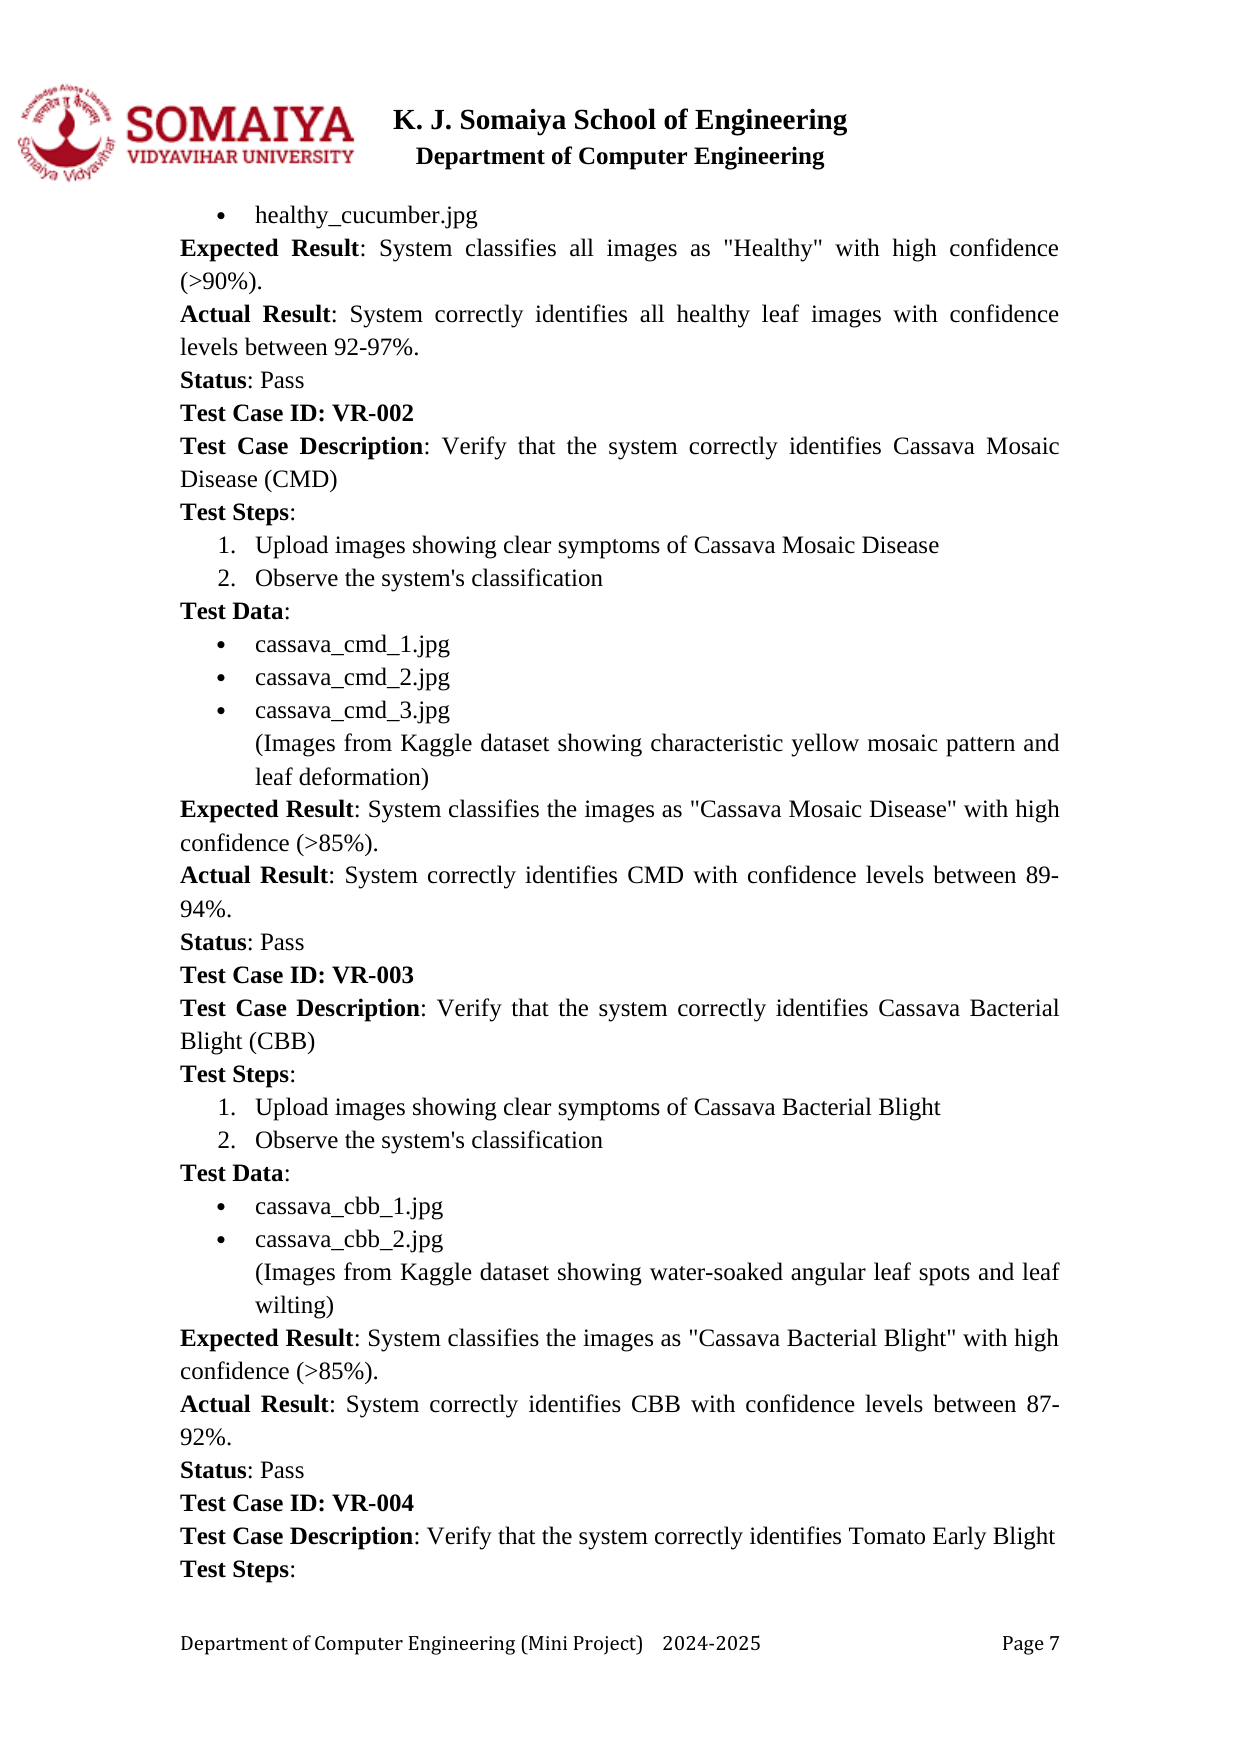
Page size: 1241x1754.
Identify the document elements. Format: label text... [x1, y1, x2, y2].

text Test Data: [180, 596, 1060, 625]
text Expected Result: System classifies all images as "Healthy" with high confidence (>90%). [180, 233, 1060, 295]
list cassava_cmd_2.jpg [217, 662, 1060, 691]
text Test Case Description: Verify that the system correctly identifies Cassava Mosaic Disease (CMD) [180, 431, 1060, 493]
text Test Steps: [180, 1554, 1060, 1583]
text Status: Pass [180, 1455, 1060, 1484]
text Test Case ID: VR-004 [180, 1488, 1060, 1517]
text Test Case Description: Verify that the system correctly identifies Cassava Bacterial Blight (CBB) [180, 993, 1060, 1054]
text Test Case ID: VR-003 [180, 960, 1060, 988]
list Observe the system's classification [217, 563, 1060, 592]
picture [9, 79, 362, 200]
list Upload images showing clear symptoms of Cassava Mosaic Disease [217, 530, 1060, 559]
text Test Case Description: Verify that the system correctly identifies Tomato Early Blight [180, 1521, 1060, 1550]
list healthy_cucumber.jpg [217, 200, 1060, 229]
list cassava_cmd_1.jpg [217, 629, 1060, 658]
text Test Steps: [180, 1059, 1060, 1087]
text Test Case ID: VR-002 [180, 398, 1060, 427]
text Expected Result: System classifies the images as "Cassava Bacterial Blight" with high confidence (>85%). [180, 1323, 1060, 1385]
text Status: Pass [180, 365, 1060, 394]
text Test Steps: [180, 497, 1060, 526]
list Observe the system's classification [217, 1125, 1060, 1153]
list cassava_cmd_3.jpg (Images from Kaggle dataset showing characteristic yellow mosaic pattern and leaf deformation) [217, 696, 1060, 790]
text Test Data: [180, 1158, 1060, 1187]
text Actual Result: System correctly identifies CBB with confidence levels between 87-92%. [180, 1389, 1060, 1451]
list cassava_cbb_2.jpg (Images from Kaggle dataset showing water-soaked angular leaf spots and leaf wilting) [217, 1224, 1060, 1319]
text Status: Pass [180, 927, 1060, 955]
list Upload images showing clear symptoms of Cassava Bacterial Blight [217, 1092, 1060, 1121]
text Expected Result: System classifies the images as "Cassava Mosaic Disease" with high confidence (>85%). [180, 794, 1060, 856]
text Actual Result: System correctly identifies CMD with confidence levels between 89-94%. [180, 861, 1060, 922]
text Actual Result: System correctly identifies all healthy leaf images with confidence levels between 92-97%. [180, 299, 1060, 361]
list cassava_cbb_1.jpg [217, 1191, 1060, 1219]
